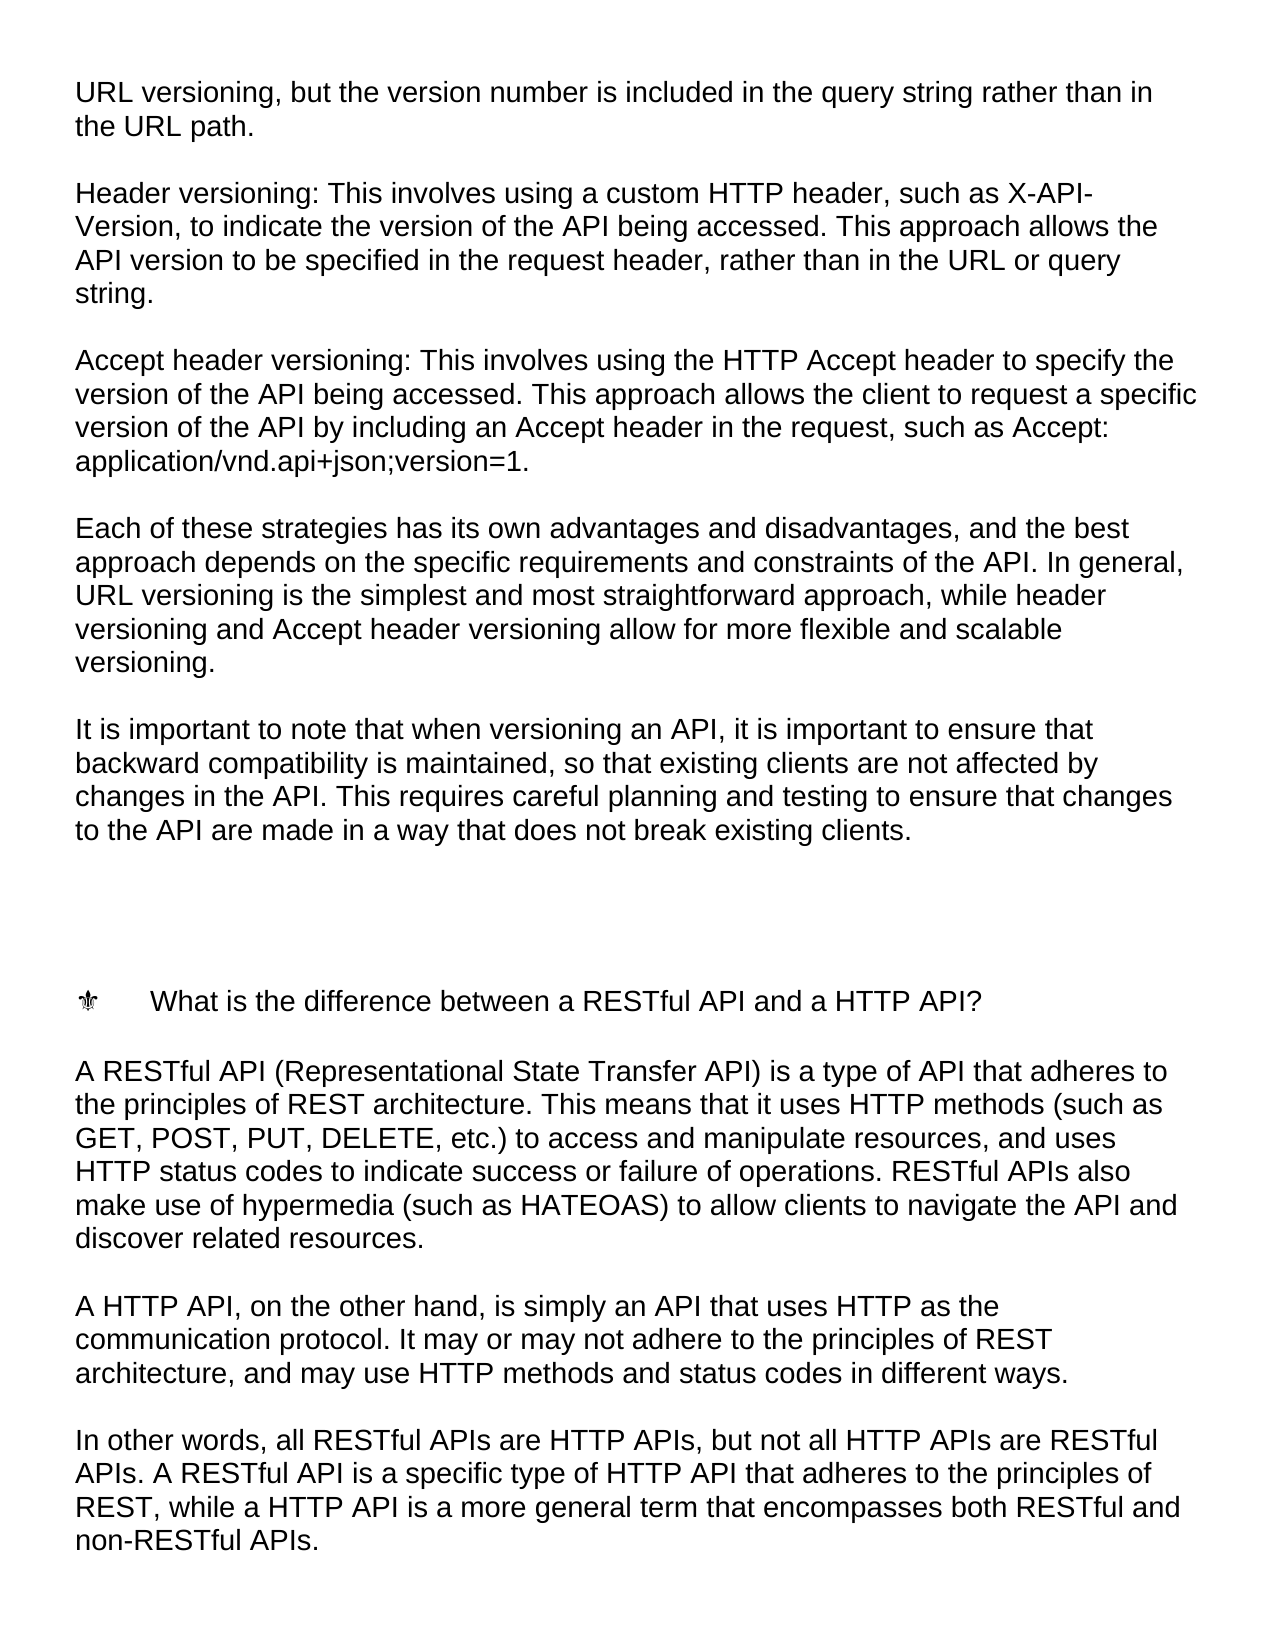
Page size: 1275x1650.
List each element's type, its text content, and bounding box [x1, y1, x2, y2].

text Each of these strategies has its own advantages and disadvantages, and the best approach depends on the specific requirements and constraints of the API. In general, URL versioning is the simplest and most straightforward approach, while header versioning and Accept header versioning allow for more flexible and scalable versioning. [75, 511, 1200, 679]
text Header versioning: This involves using a custom HTTP header, such as X-API-Version, to indicate the version of the API being accessed. This approach allows the API version to be specified in the request header, rather than in the URL or query string. [75, 176, 1200, 310]
text Accept header versioning: This involves using the HTTP Accept header to specify the version of the API being accessed. This approach allows the client to request a specific version of the API by including an Accept header in the request, such as Accept: application/vnd.api+json;version=1. [75, 343, 1200, 477]
text It is important to note that when versioning an API, it is important to ensure that backward compatibility is maintained, so that existing clients are not affected by changes in the API. This requires careful planning and testing to ensure that changes to the API are made in a way that does not break existing clients. [75, 712, 1200, 846]
text A HTTP API, on the other hand, is simply an API that uses HTTP as the communication protocol. It may or may not adhere to the principles of REST architecture, and may use HTTP methods and status codes in different ways. [75, 1289, 1200, 1389]
text In other words, all RESTful APIs are HTTP APIs, but not all HTTP APIs are RESTful APIs. A RESTful API is a specific type of HTTP API that adheres to the principles of REST, while a HTTP API is a more general term that encompasses both RESTful and non-RESTful APIs. [75, 1423, 1200, 1557]
text A RESTful API (Representational State Transfer API) is a type of API that adheres to the principles of REST architecture. This means that it uses HTTP methods (such as GET, POST, PUT, DELETE, etc.) to access and manipulate resources, and uses HTTP status codes to indicate success or failure of operations. RESTful APIs also make use of hypermedia (such as HATEOAS) to allow clients to navigate the API and discover related resources. [75, 1054, 1200, 1255]
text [75, 75, 1200, 142]
text ⚜️ What is the difference between a RESTful API and a HTTP API? [75, 981, 1200, 1020]
